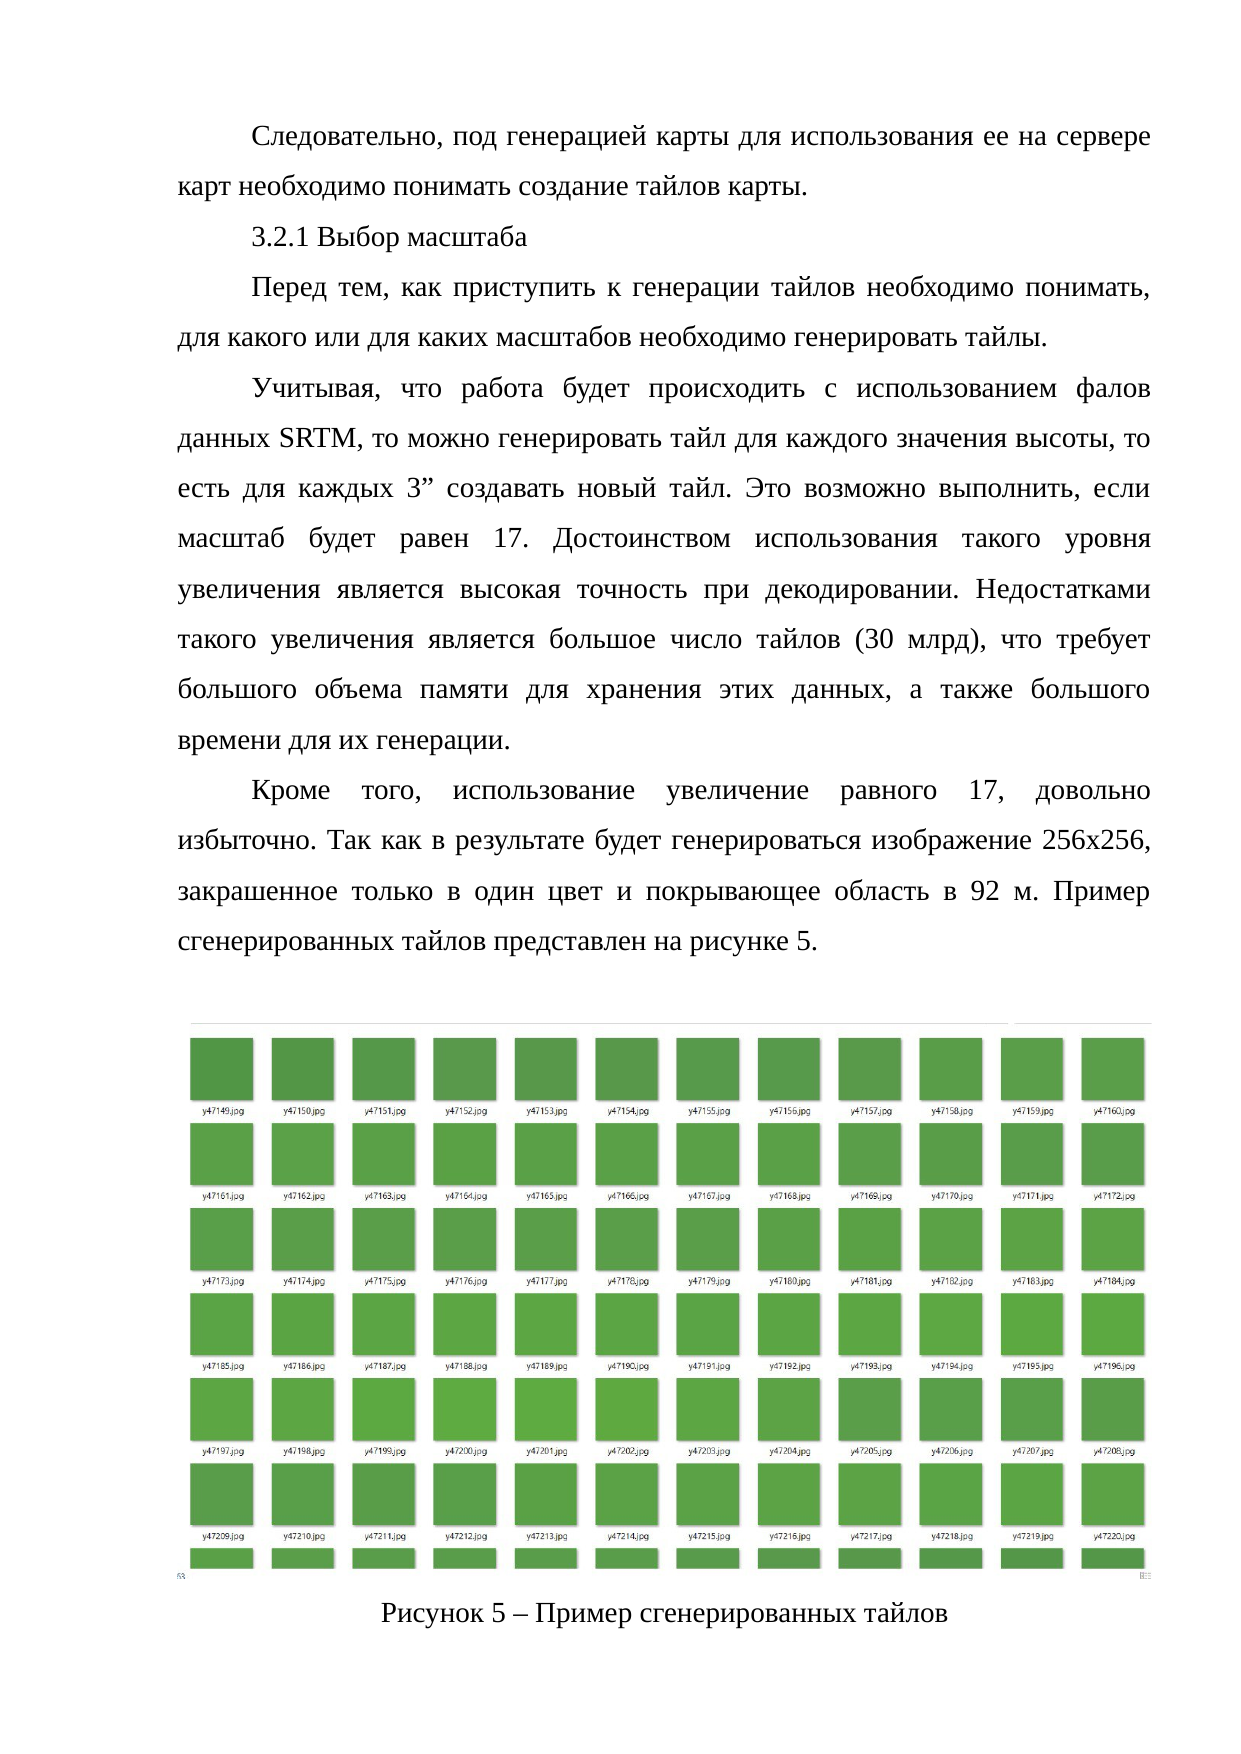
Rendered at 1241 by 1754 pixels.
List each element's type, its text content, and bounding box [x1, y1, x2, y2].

text Следовательно, под генерацией карты для использования ее на сервере карт необходимо понимать создание тайлов карты. [177, 118, 1152, 202]
text Кроме того, использование увеличение равного 17, довольно избыточно. Так как в результате будет генерироваться изображение 256х256, закрашенное только в один цвет и покрывающее область в 92 м. Пример сгенерированных тайлов представлен на рисунке 5. [177, 772, 1152, 957]
text 3.2.1 Выбор масштаба [177, 219, 1152, 252]
text Рисунок 5 – Пример сгенерированных тайлов [177, 1596, 1152, 1629]
text Перед тем, как приступить к генерации тайлов необходимо понимать, для какого или для каких масштабов необходимо генерировать тайлы. [177, 269, 1152, 353]
picture [177, 1023, 1152, 1579]
text Учитывая, что работа будет происходить с использованием фалов данных SRTM, то можно генерировать тайл для каждого значения высоты, то есть для каждых 3” создавать новый тайл. Это возможно выполнить, если масштаб будет равен 17. Достоинством использования такого уровня увеличения является высокая точность при декодировании. Недостатками такого увеличения является большое число тайлов (30 млрд), что требует большого объема памяти для хранения этих данных, а также большого времени для их генерации. [177, 370, 1152, 755]
